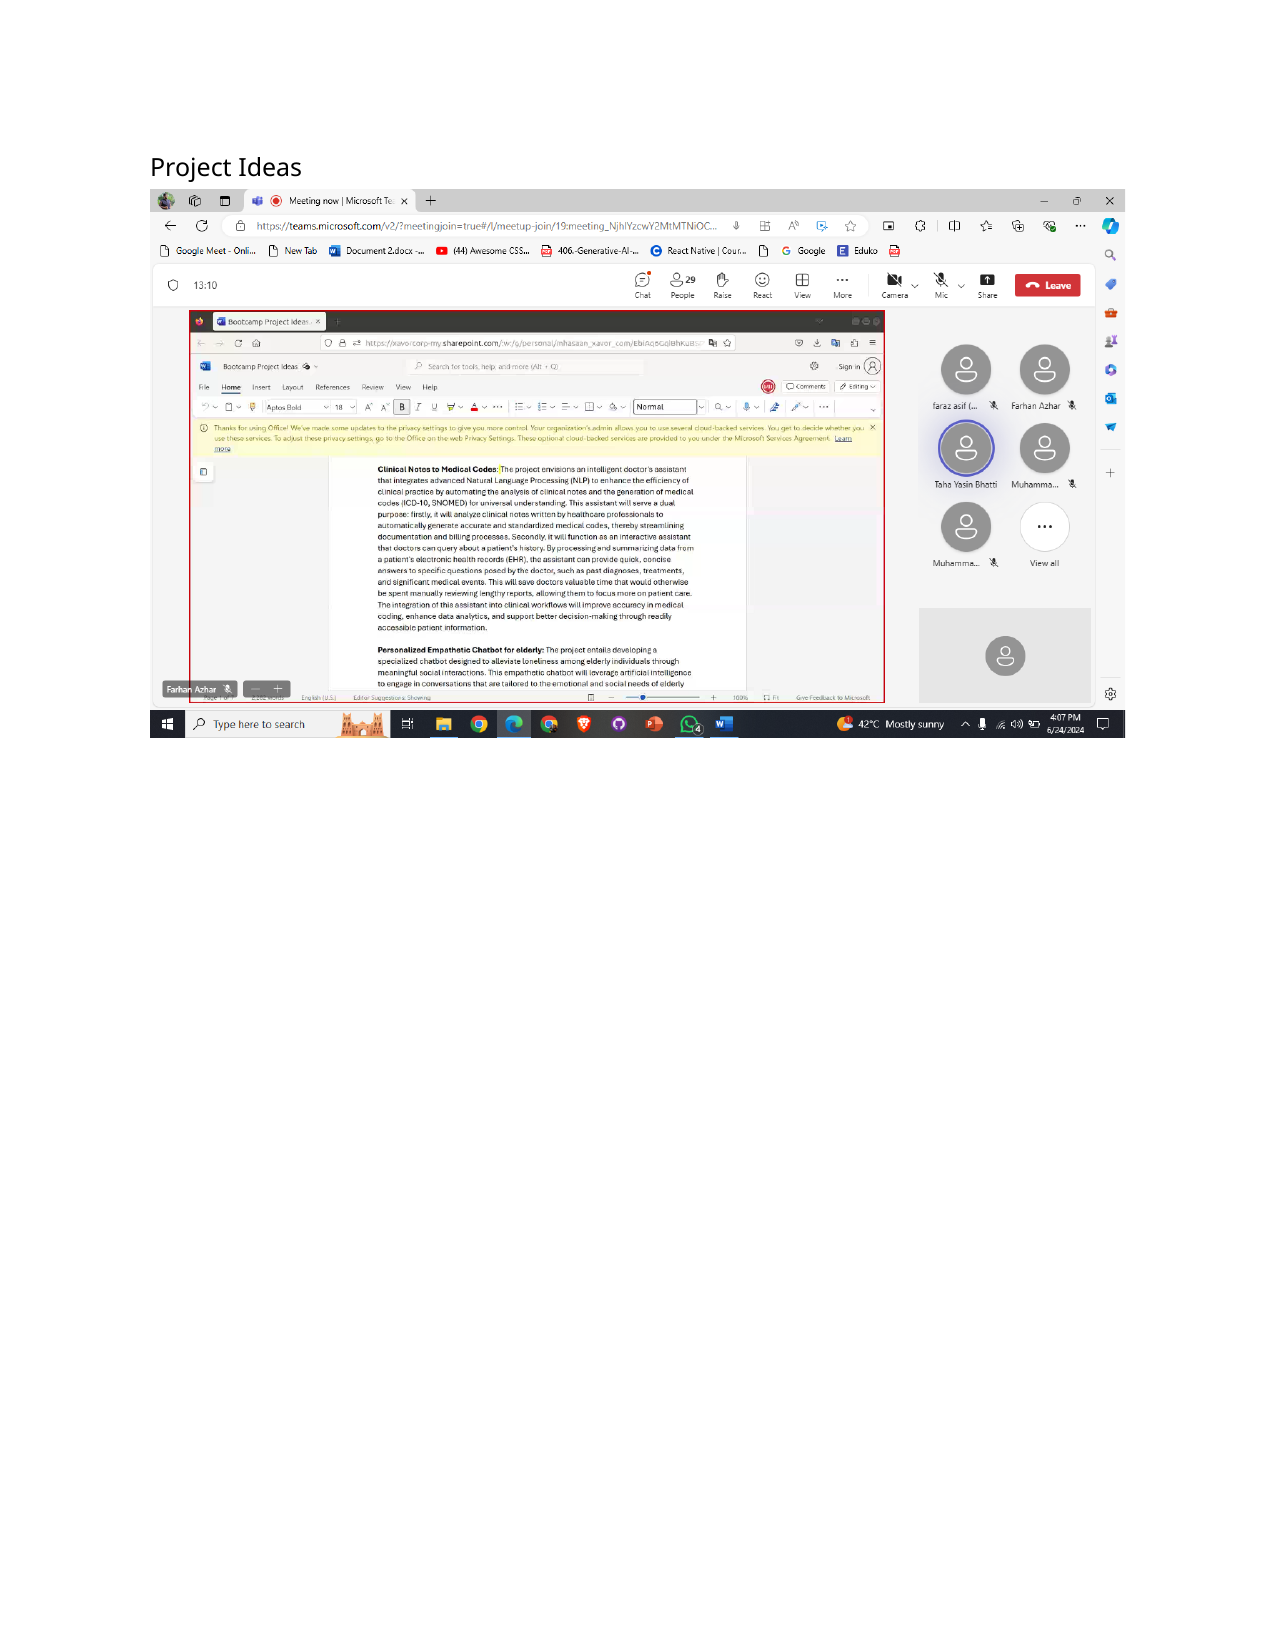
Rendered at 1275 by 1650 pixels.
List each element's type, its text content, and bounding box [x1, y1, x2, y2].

picture [150, 189, 1125, 738]
text Project Ideas [150, 150, 1125, 189]
